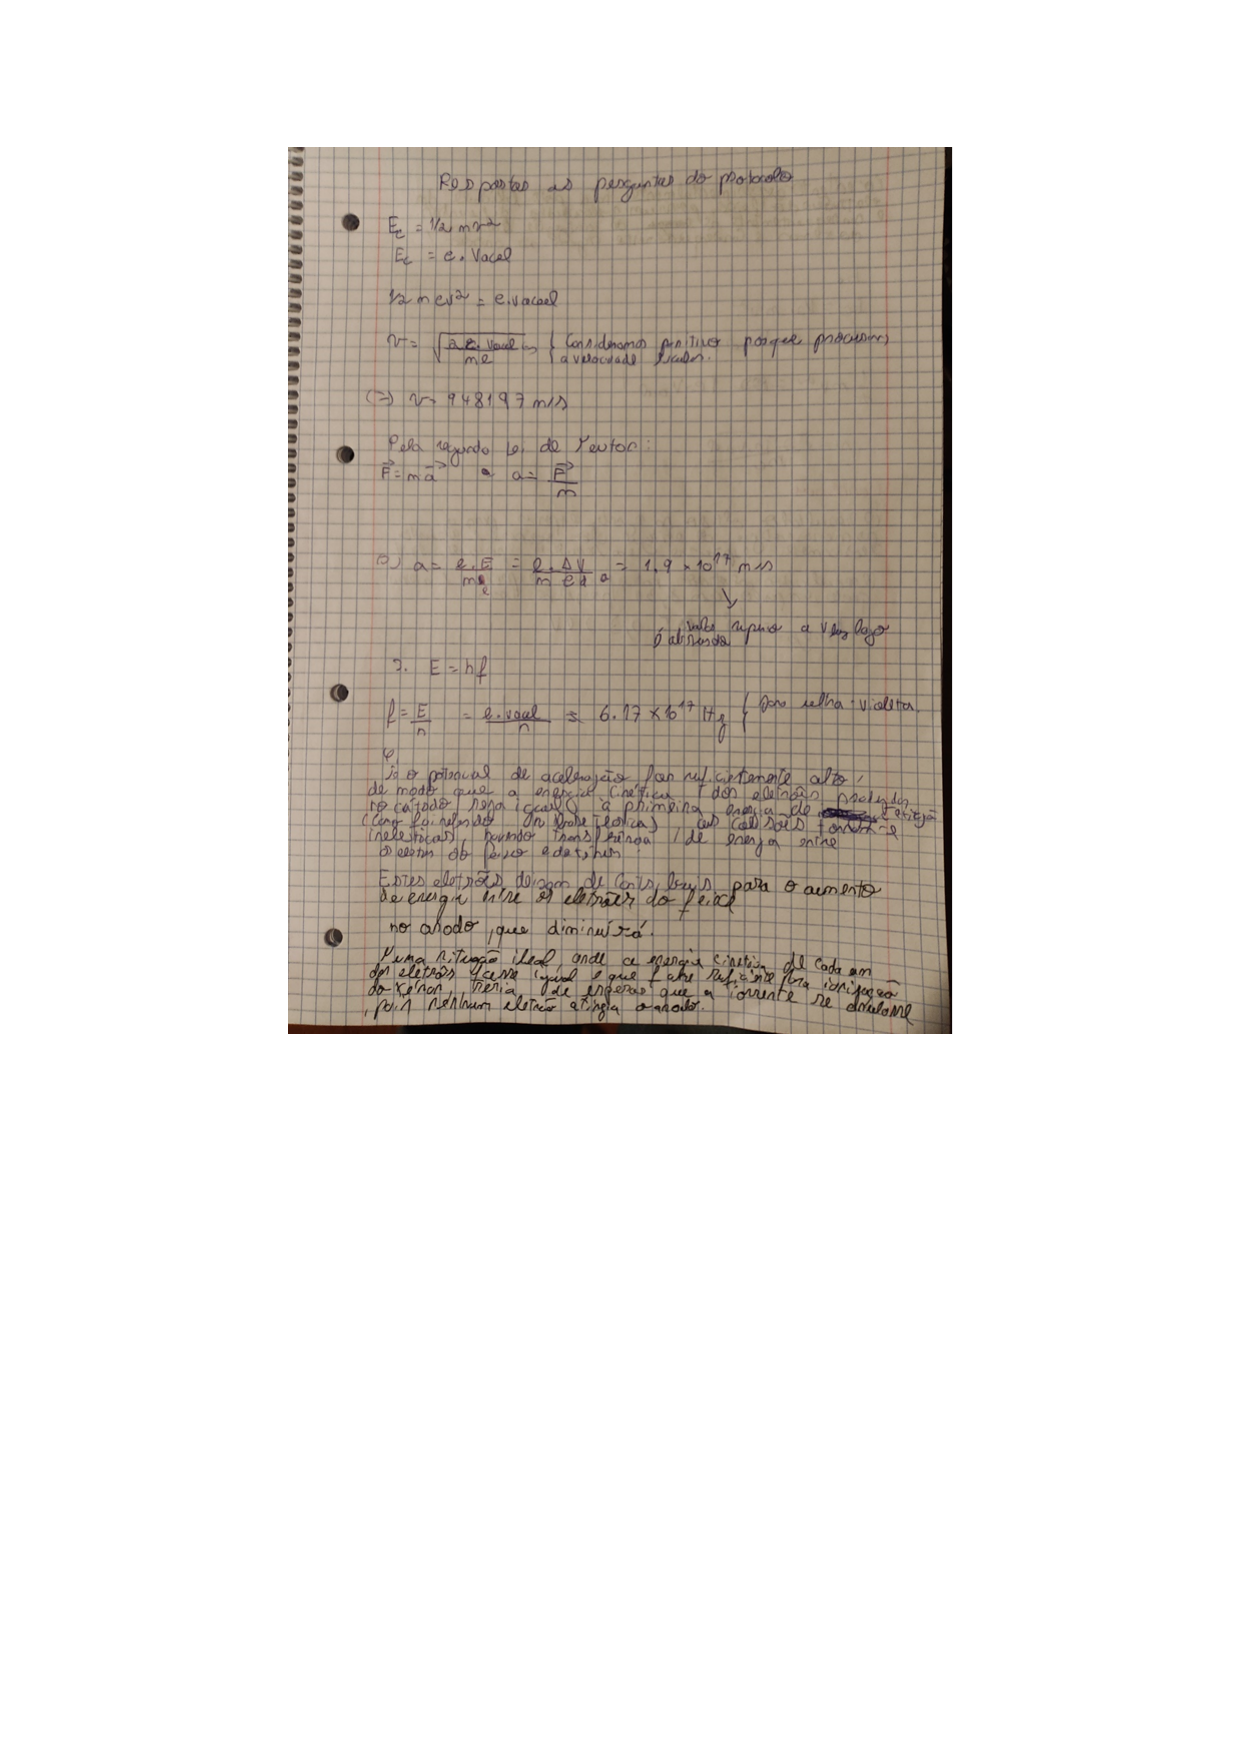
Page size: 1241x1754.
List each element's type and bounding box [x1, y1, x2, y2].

picture [288, 147, 953, 1034]
